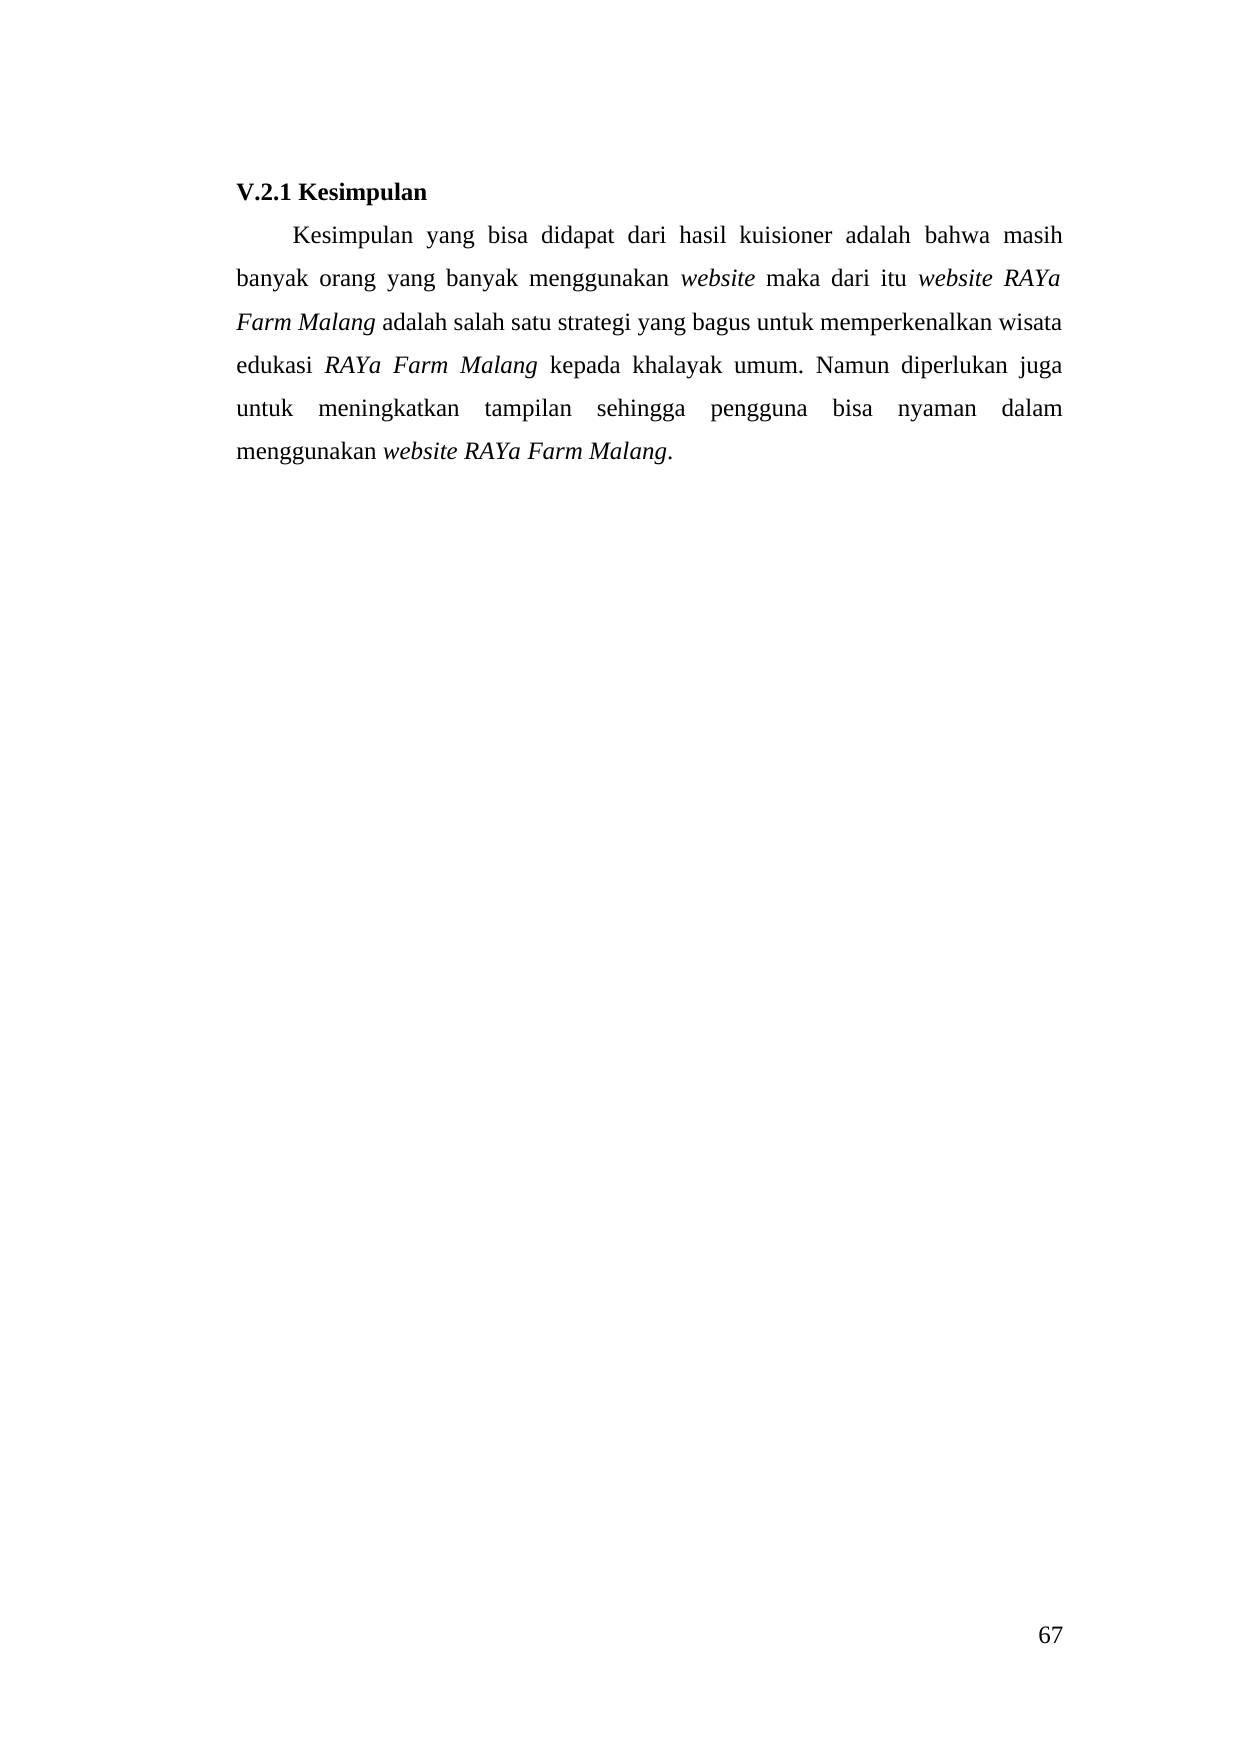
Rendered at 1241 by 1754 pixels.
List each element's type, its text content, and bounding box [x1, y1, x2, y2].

subtitle Kesimpulan [236, 177, 1063, 206]
text Kesimpulan yang bisa didapat dari hasil kuisioner adalah bahwa masih banyak orang yang banyak menggunakan website maka dari itu website RAYa Farm Malang adalah salah satu strategi yang bagus untuk memperkenalkan wisata edukasi RAYa Farm Malang kepada khalayak umum. Namun diperlukan juga untuk meningkatkan tampilan sehingga pengguna bisa nyaman dalam menggunakan website RAYa Farm Malang. [236, 220, 1063, 465]
